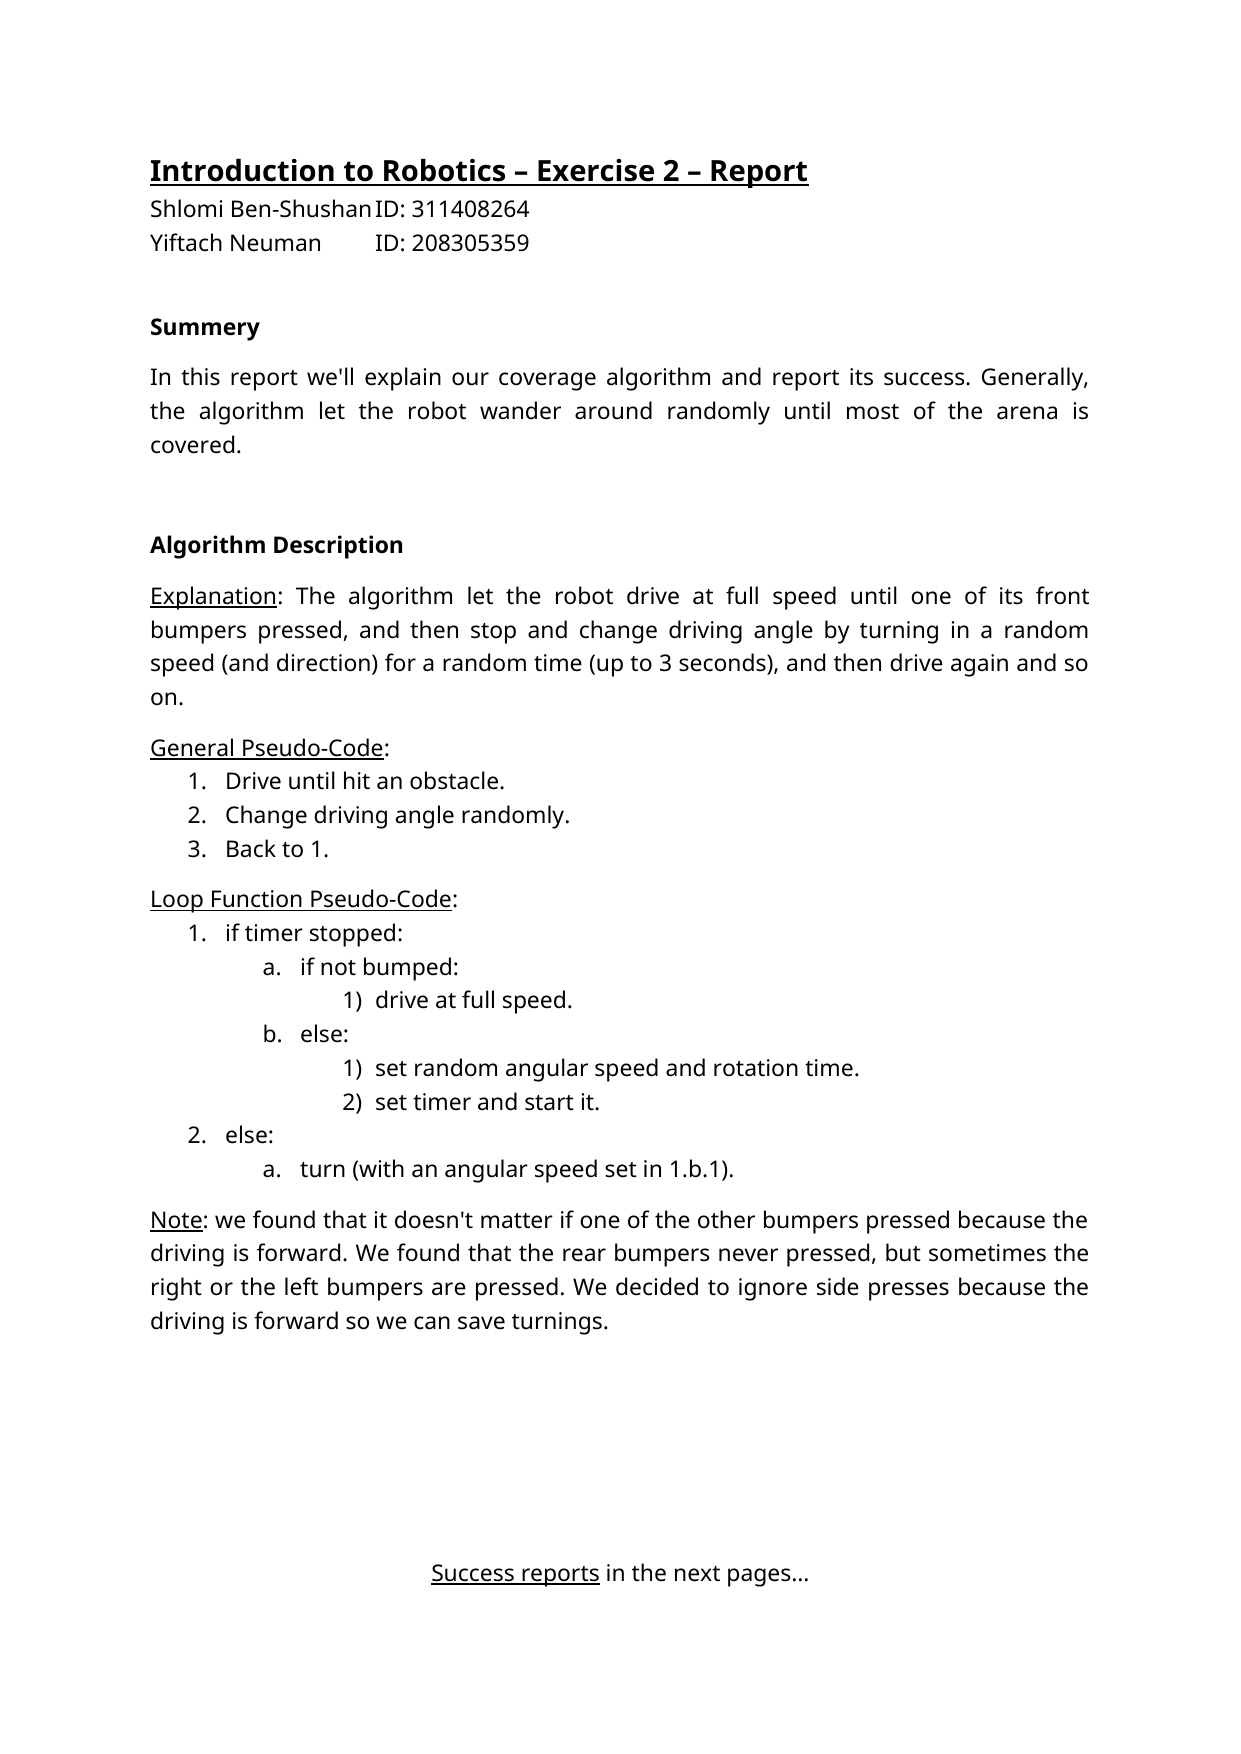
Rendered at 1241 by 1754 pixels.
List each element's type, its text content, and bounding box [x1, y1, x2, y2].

text Shlomi Ben-Shushan ID: 311408264 [150, 193, 1090, 224]
list else: [262, 1018, 1090, 1049]
text Algorithm Description [150, 529, 1090, 561]
text Introduction to Robotics – Exercise 2 – Report [150, 150, 1090, 190]
text Loop Function Pseudo-Code: [150, 883, 1090, 914]
text Explanation: The algorithm let the robot drive at full speed until one of its front bumpers pressed, and then stop and change driving angle by turning in a random speed (and direction) for a random time (up to 3 seconds), and then drive again and so on. [150, 580, 1090, 712]
text Success reports in the next pages… [150, 1557, 1090, 1588]
list Drive until hit an obstacle. [187, 765, 1090, 797]
list Change driving angle randomly. [187, 799, 1090, 830]
text Note: we found that it doesn't matter if one of the other bumpers pressed because the driving is forward. We found that the rear bumpers never pressed, but sometimes the right or the left bumpers are pressed. We decided to ignore side presses because the driving is forward so we can save turnings. [150, 1204, 1090, 1336]
list set timer and start it. [342, 1086, 1090, 1117]
text General Pseudo-Code: [150, 732, 1090, 763]
list if timer stopped: [187, 917, 1090, 948]
text In this report we'll explain our coverage algorithm and report its success. Generally, the algorithm let the robot wander around randomly until most of the arena is covered. [150, 361, 1090, 460]
list else: [187, 1119, 1090, 1151]
list drive at full speed. [342, 984, 1090, 1016]
list Back to 1. [187, 833, 1090, 864]
text Summery [150, 311, 1090, 342]
text Yiftach Neuman ID: 208305359 [150, 227, 1090, 258]
list turn (with an angular speed set in 1.b.1). [262, 1153, 1090, 1184]
list set random angular speed and rotation time. [342, 1052, 1090, 1083]
list if not bumped: [262, 951, 1090, 982]
